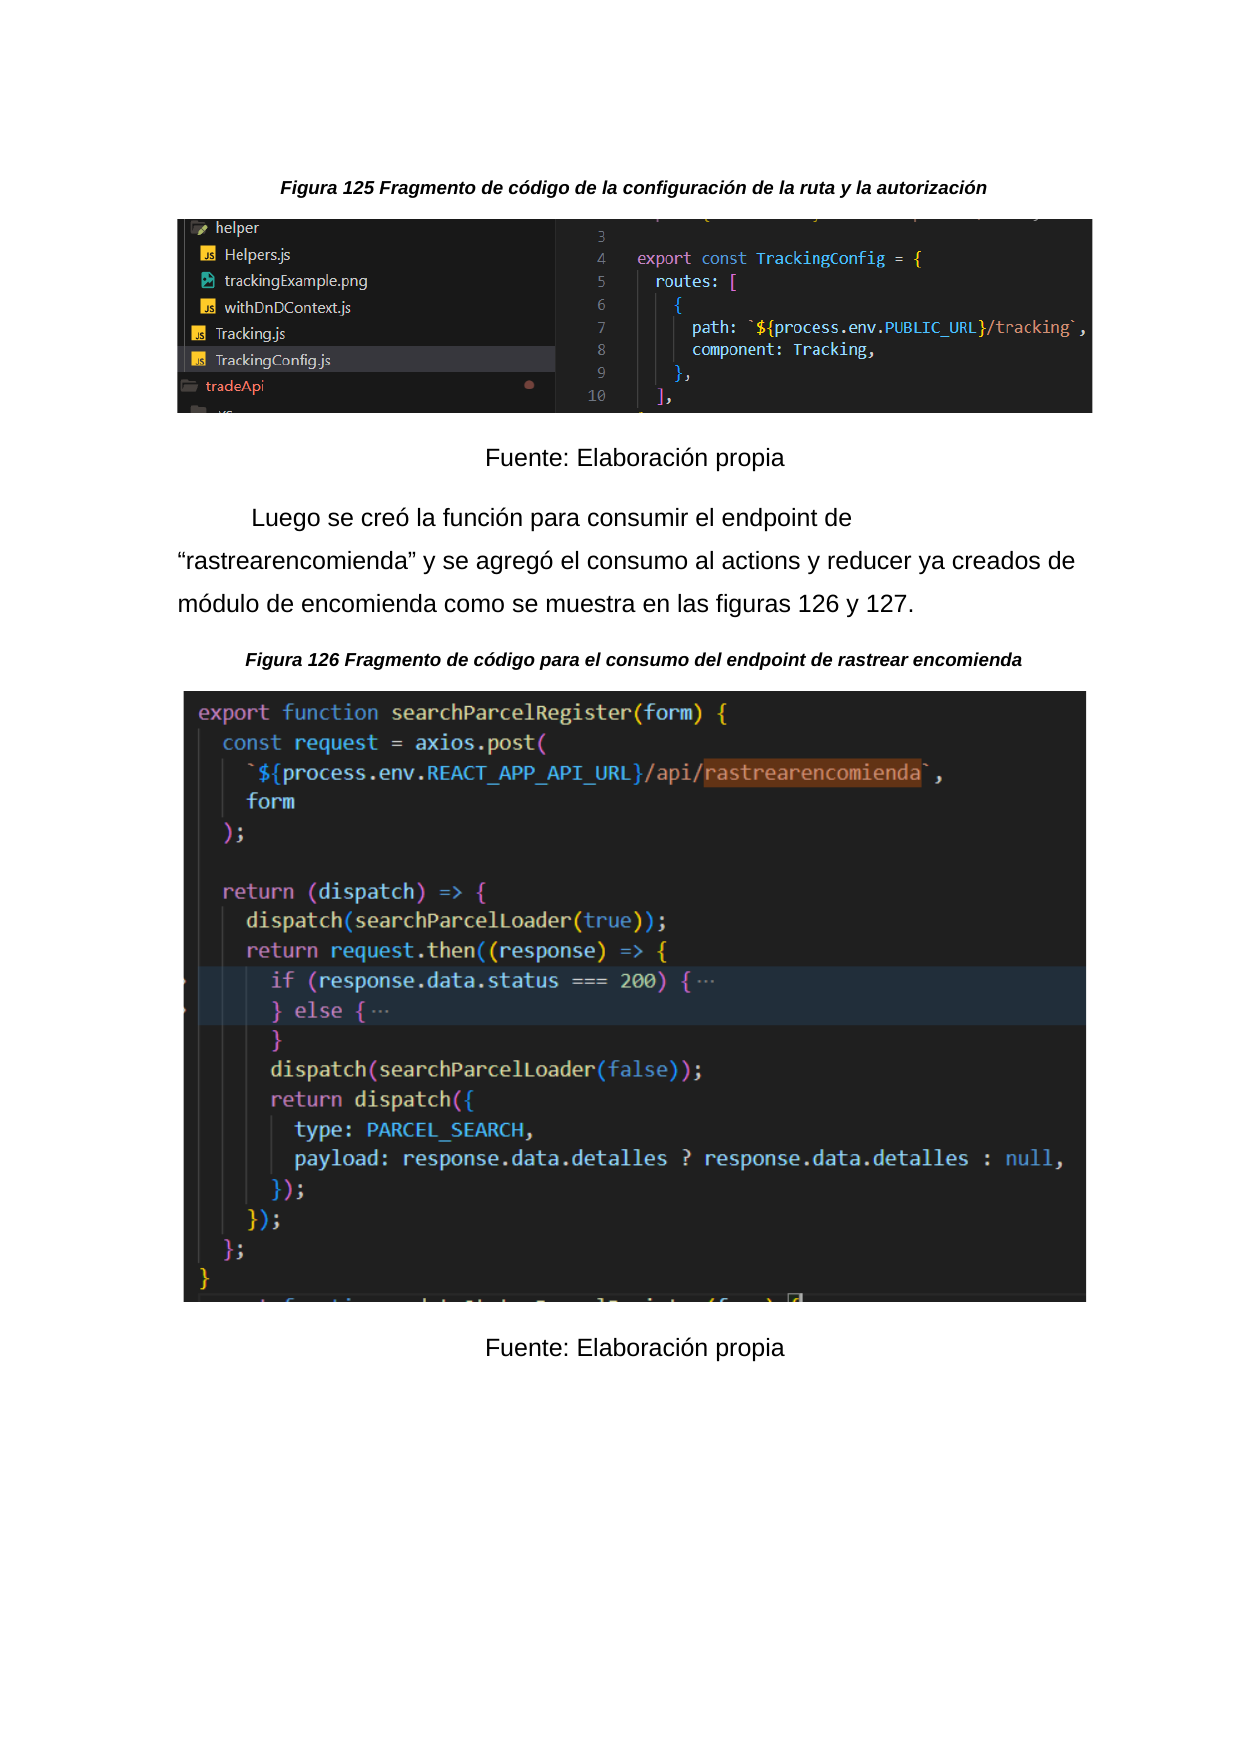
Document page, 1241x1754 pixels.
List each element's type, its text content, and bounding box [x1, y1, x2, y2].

text Figura 126 Fragmento de código para el consumo del endpoint de rastrear encomienda [177, 649, 1092, 671]
text Luego se creó la función para consumir el endpoint de “rastrearencomienda” y se agregó el consumo al actions y reducer ya creados de módulo de encomienda como se muestra en las figuras 126 y 127. [177, 503, 1092, 618]
picture [183, 691, 1087, 1302]
text Figura 125 Fragmento de código de la configuración de la ruta y la autorización [177, 177, 1092, 199]
text Fuente: Elaboración propia [177, 1333, 1092, 1361]
picture [177, 219, 1093, 413]
text Fuente: Elaboración propia [177, 443, 1092, 472]
